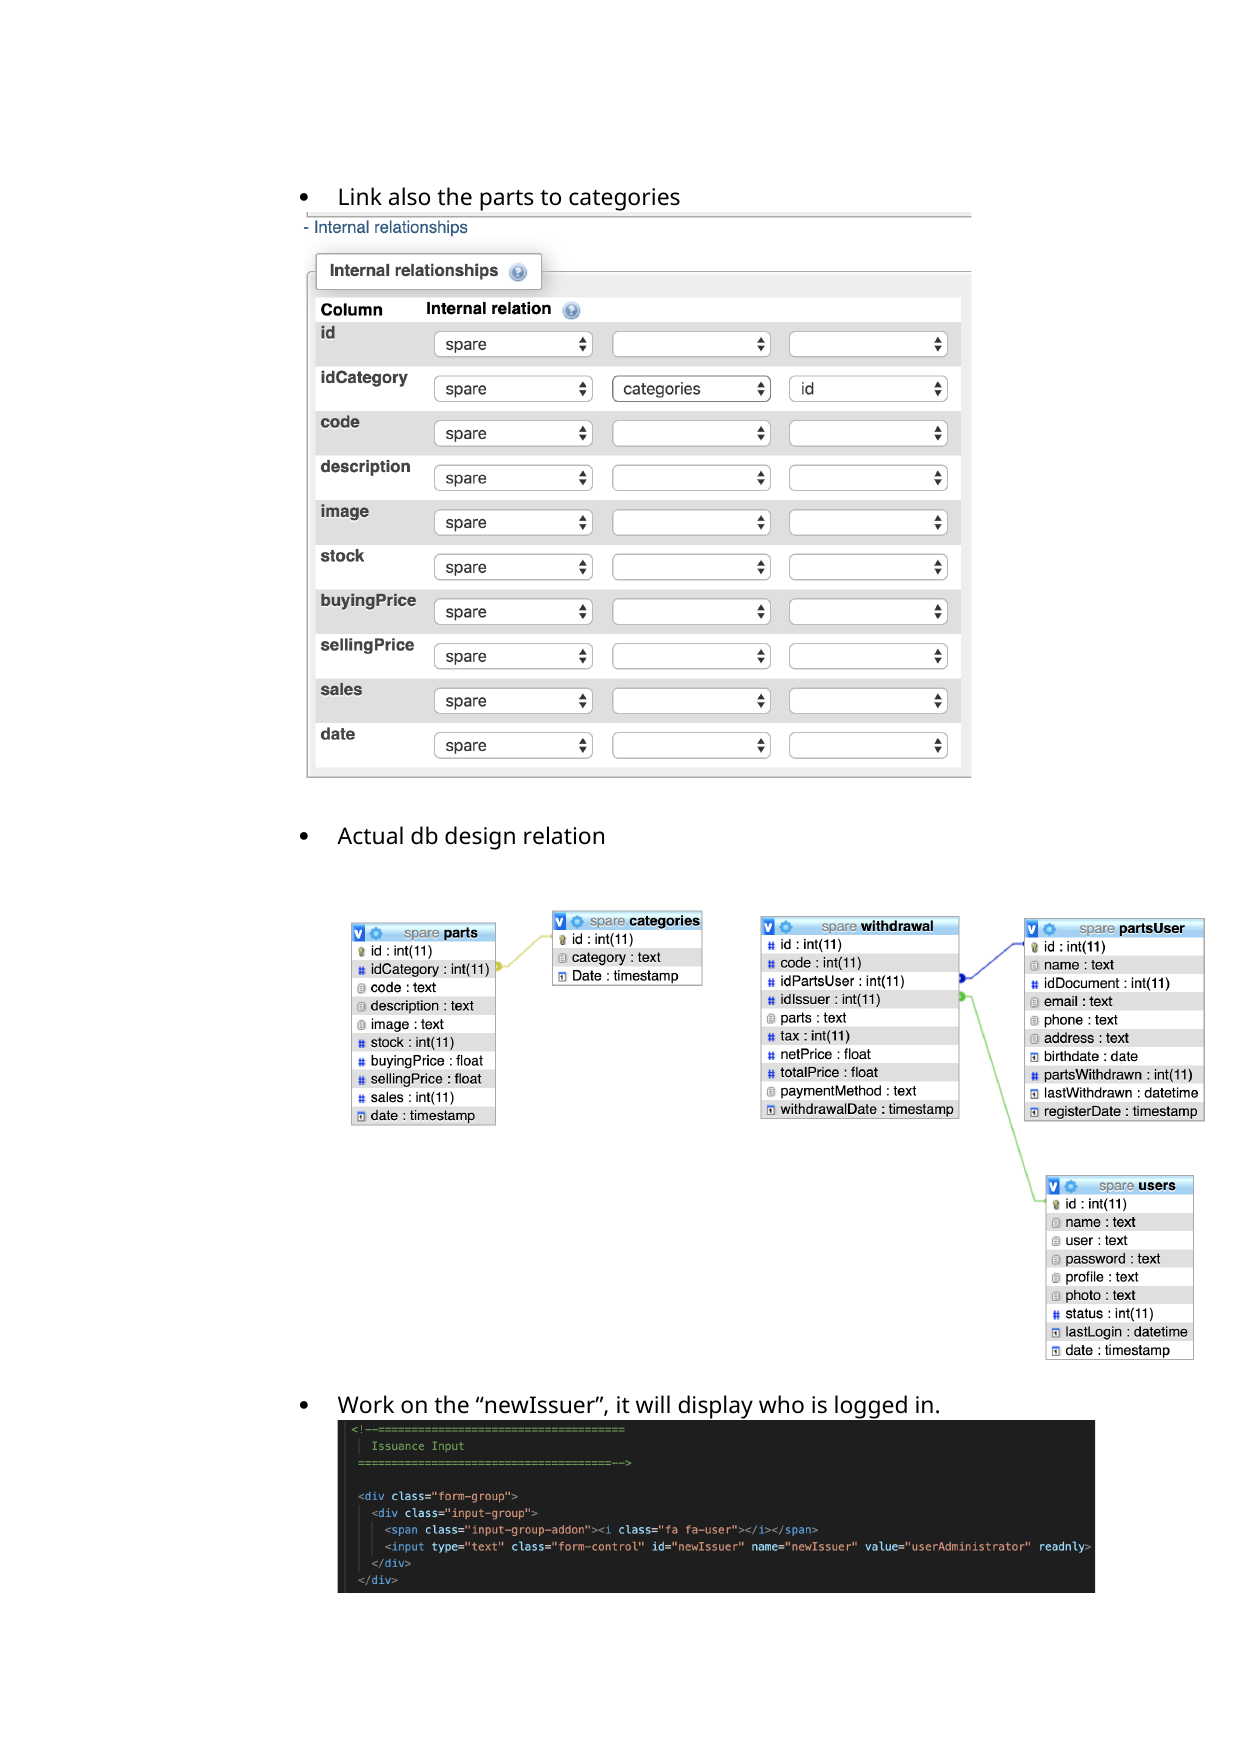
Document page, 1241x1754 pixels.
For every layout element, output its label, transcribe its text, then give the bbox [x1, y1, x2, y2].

picture [337, 1420, 1096, 1593]
picture [300, 851, 1240, 1389]
list Actual db design relation [300, 820, 1090, 851]
list Link also the parts to categories [300, 181, 1090, 212]
picture [300, 212, 972, 789]
list Work on the “newIssuer”, it will display who is logged in. [300, 1389, 1090, 1420]
